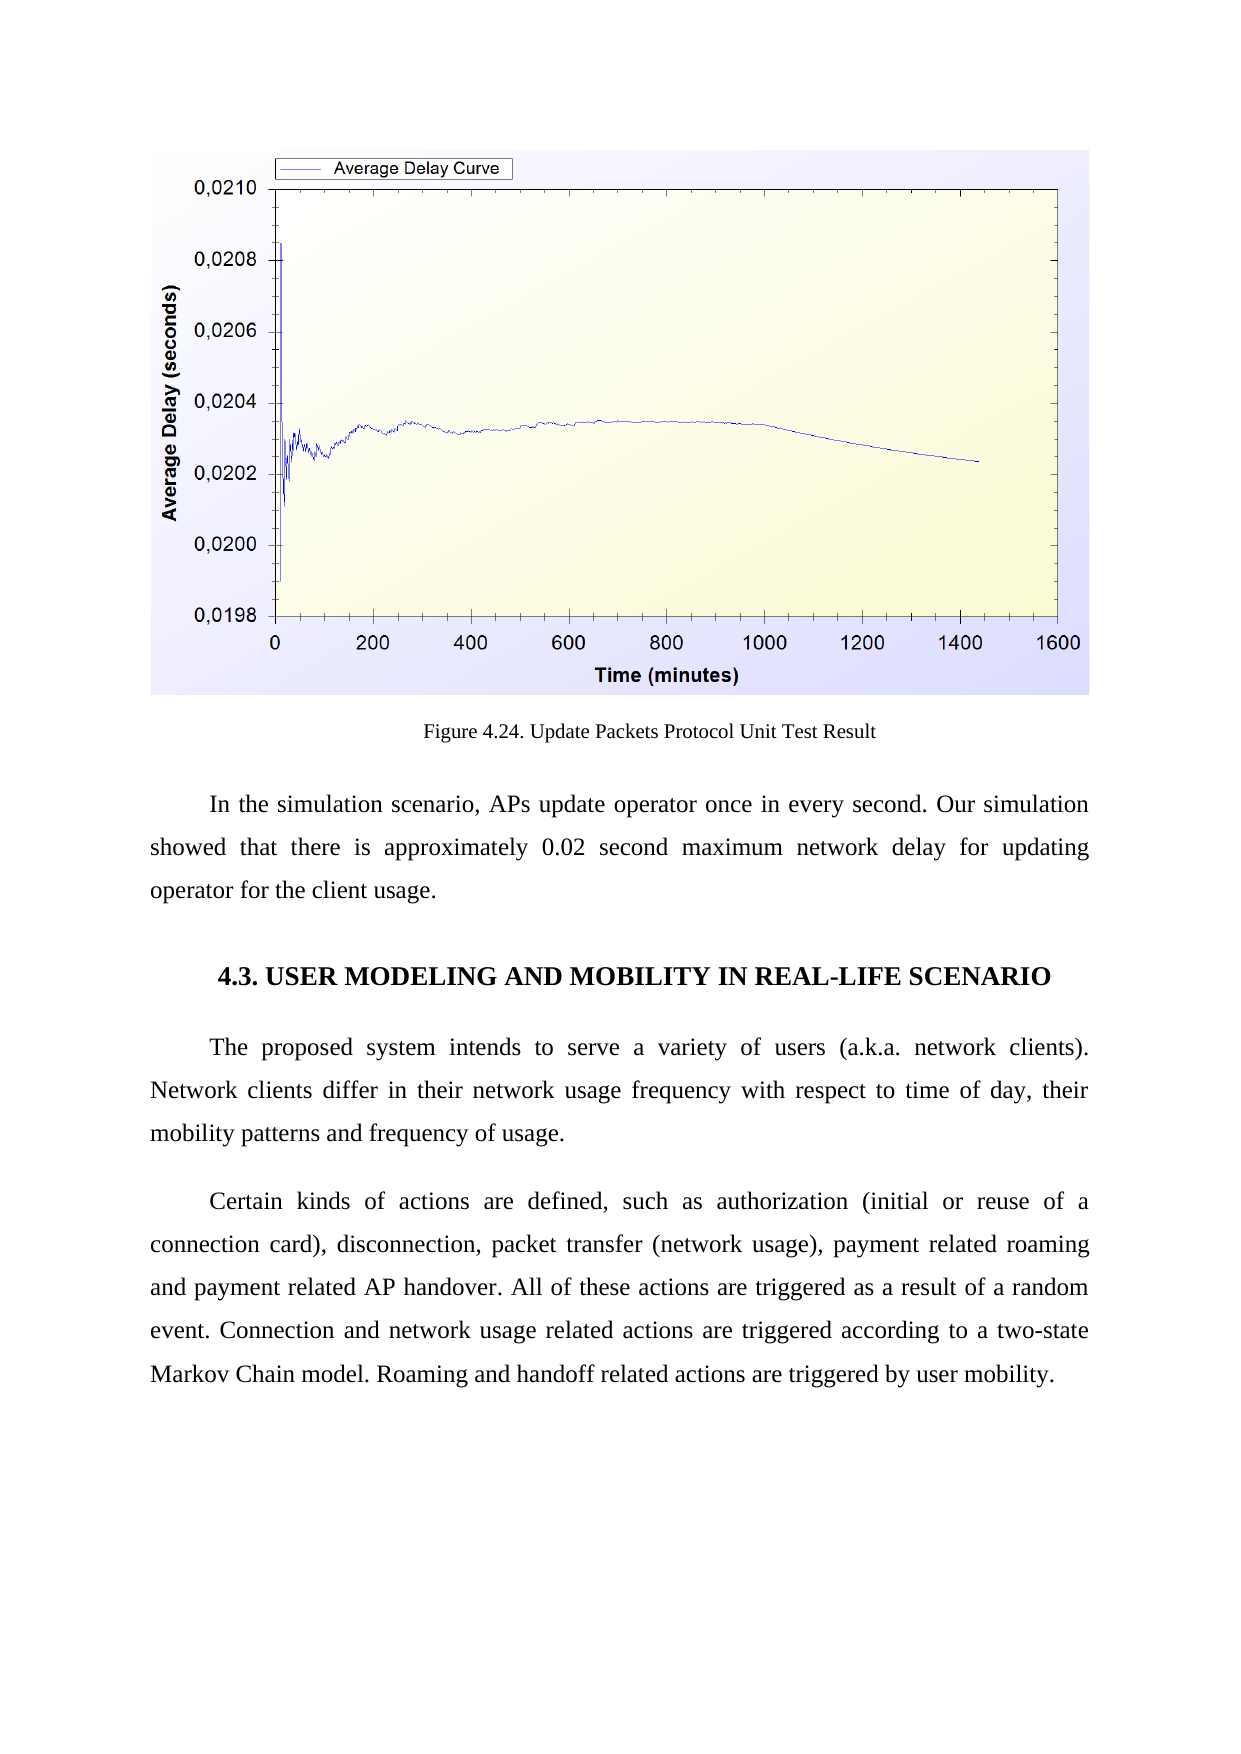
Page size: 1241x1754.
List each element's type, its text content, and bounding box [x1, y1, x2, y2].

text The proposed system intends to serve a variety of users (a.k.a. network clients). Network clients differ in their network usage frequency with respect to time of day, their mobility patterns and frequency of usage. [150, 1032, 1090, 1147]
subtitle 4.3. USER MODELING AND MOBILITY IN REAL-LIFE SCENARIO [179, 960, 1090, 991]
text In the simulation scenario, APs update operator once in every second. Our simulation showed that there is approximately 0.02 second maximum network delay for updating operator for the client usage. [150, 789, 1090, 904]
picture [151, 150, 1090, 695]
text Certain kinds of actions are defined, such as authorization (initial or reuse of a connection card), disconnection, packet transfer (network usage), payment related roaming and payment related AP handover. All of these actions are triggered as a result of a random event. Connection and network usage related actions are triggered according to a two-state Markov Chain model. Roaming and handoff related actions are triggered by user mobility. [150, 1186, 1090, 1387]
